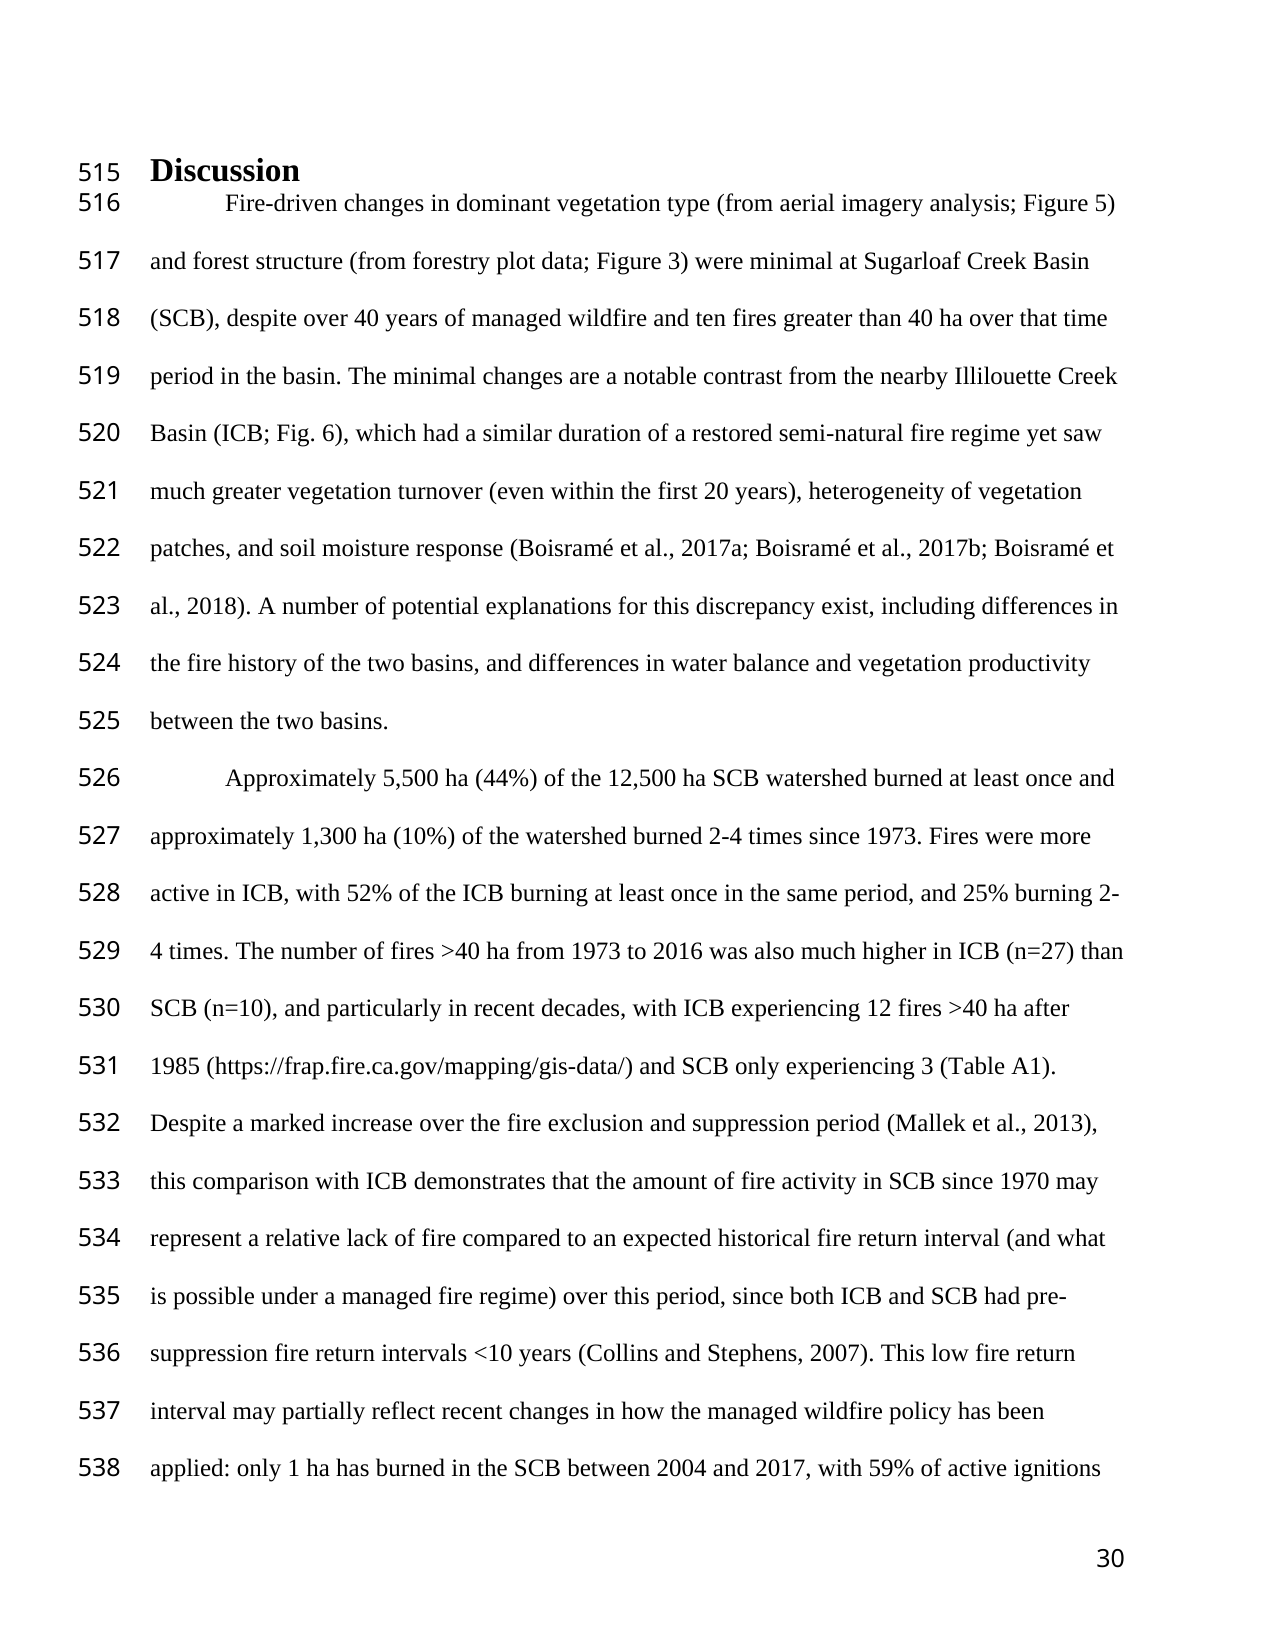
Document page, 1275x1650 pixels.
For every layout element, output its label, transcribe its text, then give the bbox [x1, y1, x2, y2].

subtitle Discussion [150, 150, 1125, 188]
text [150, 763, 1125, 1482]
text Fire-driven changes in dominant vegetation type (from aerial imagery analysis; Figure 5) and forest structure (from forestry plot data; Figure 3) were minimal at Sugarloaf Creek Basin (SCB), despite over 40 years of managed wildfire and ten fires greater than 40 ha over that time period in the basin. The minimal changes are a notable contrast from the nearby Illilouette Creek Basin (ICB; Fig. 6), which had a similar duration of a restored semi-natural fire regime yet saw much greater vegetation turnover (even within the first 20 years), heterogeneity of vegetation patches, and soil moisture response (Boisramé et al., 2017a; Boisramé et al., 2017b; Boisramé et al., 2018). A number of potential explanations for this discrepancy exist, including differences in the fire history of the two basins, and differences in water balance and vegetation productivity between the two basins. [150, 188, 1125, 734]
